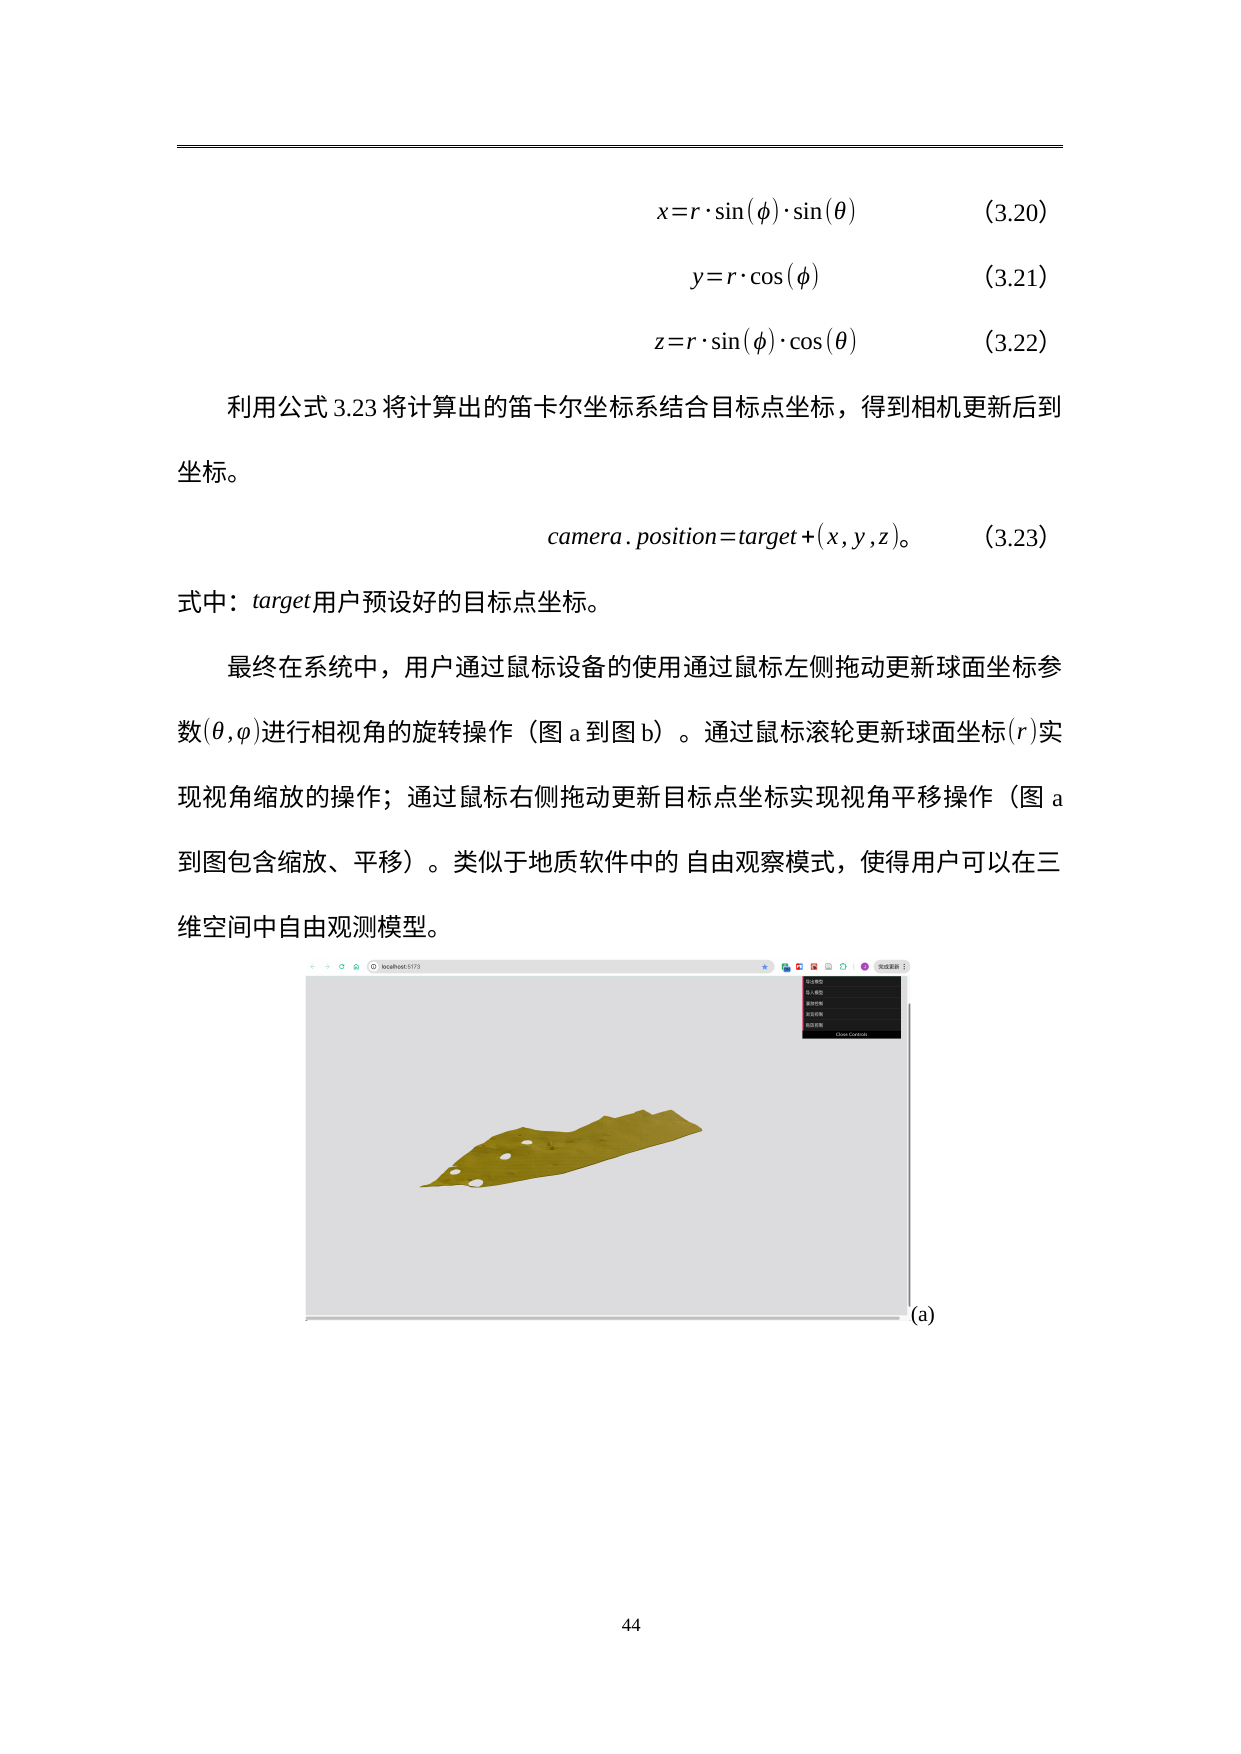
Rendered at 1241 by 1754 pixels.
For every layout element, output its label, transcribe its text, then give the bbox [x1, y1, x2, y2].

text （3.21） [177, 243, 1063, 308]
text 最终在系统中，用户通过鼠标设备的使用通过鼠标左侧拖动更新球面坐标参数进行相视角的旋转操作（图a到图b）。通过鼠标滚轮更新球面坐标实现视角缩放的操作；通过鼠标右侧拖动更新目标点坐标实现视角平移操作（图a到图包含缩放、平移）。类似于地质软件中的 自由观察模式，使得用户可以在三维空间中自由观测模型。 [177, 633, 1063, 958]
text （3.22） [177, 308, 1063, 373]
text （3.20） [177, 178, 1063, 243]
text 式中：用户预设好的目标点坐标。 [177, 568, 1063, 633]
picture [305, 958, 911, 1321]
text 利用公式3.23将计算出的笛卡尔坐标系结合目标点坐标，得到相机更新后到坐标。 [177, 373, 1063, 503]
text 。 （3.23） [177, 503, 1063, 568]
